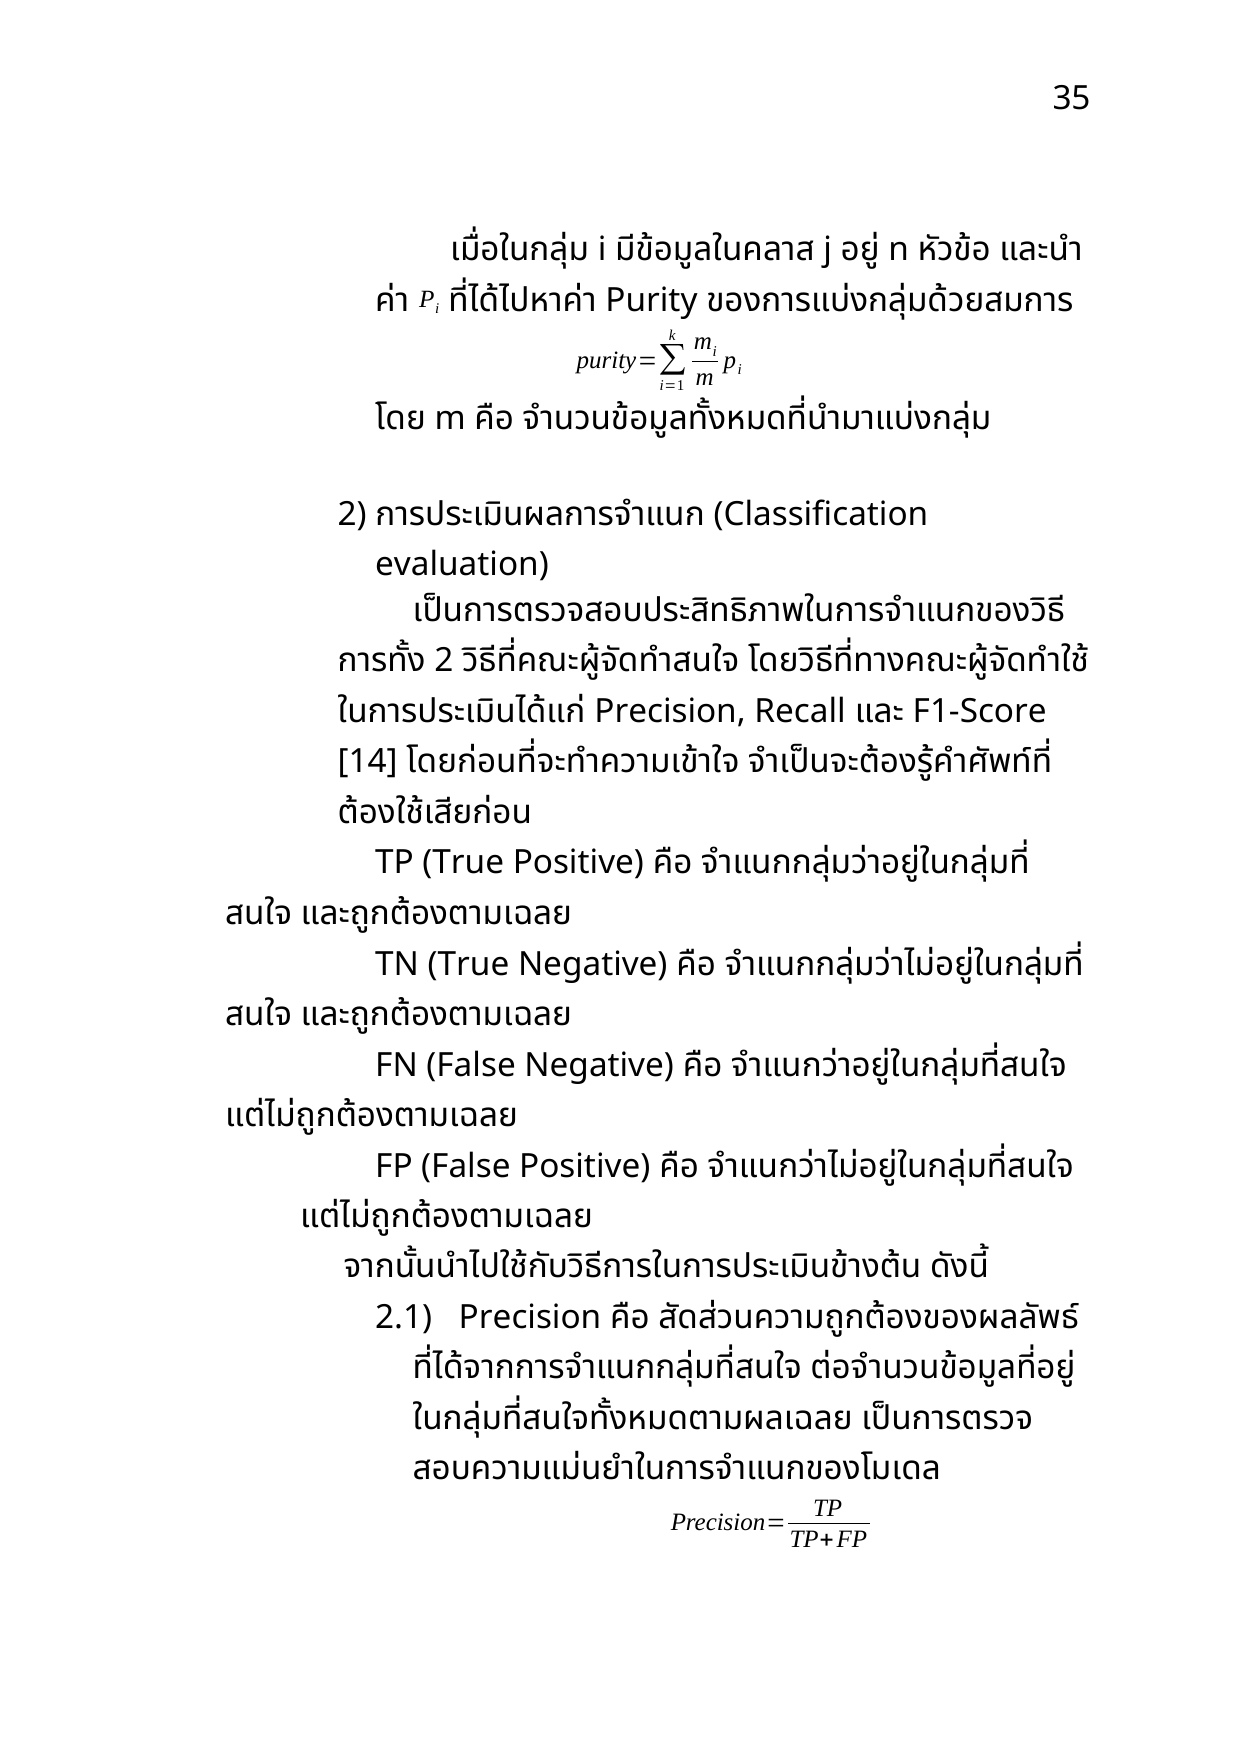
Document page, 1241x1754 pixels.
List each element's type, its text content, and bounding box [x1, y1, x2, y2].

text TP (True Positive) คือ จำแนกกลุ่มว่าอยู่ในกลุ่มที่สนใจ และถูกต้องตามเฉลย [225, 838, 1090, 939]
list Precision คือ สัดส่วนความถูกต้องของผลลัพธ์ที่ได้จากการจำแนกกลุ่มที่สนใจ ต่อจำนวนข้อมูลที่อยู่ในกลุ่มที่สนใจทั้งหมดตามผลเฉลย เป็นการตรวจสอบความแม่นยำในการจำแนกของโมเดล [375, 1293, 1090, 1495]
text เป็นการตรวจสอบประสิทธิภาพในการจำแนกของวิธีการทั้ง 2 วิธีที่คณะผู้จัดทำสนใจ โดยวิธีที่ทางคณะผู้จัดทำใช้ในการประเมินได้แก่ Precision, Recall และ F1-Score [14] โดยก่อนที่จะทำความเข้าใจ จำเป็นจะต้องรู้คำศัพท์ที่ต้องใช้เสียก่อน [337, 586, 1090, 838]
text เมื่อในกลุ่ม i มีข้อมูลในคลาส j อยู่ n หัวข้อ และนำค่า ที่ได้ไปหาค่า Purity ของการแบ่งกลุ่มด้วยสมการ [375, 225, 1090, 326]
text FP (False Positive) คือ จำแนกว่าไม่อยู่ในกลุ่มที่สนใจ แต่ไม่ถูกต้องตามเฉลย [300, 1141, 1090, 1242]
text TN (True Negative) คือ จำแนกกลุ่มว่าไม่อยู่ในกลุ่มที่สนใจ และถูกต้องตามเฉลย [225, 939, 1090, 1040]
text จากนั้นนำไปใช้กับวิธีการในการประเมินข้างต้น ดังนี้ [300, 1242, 1090, 1293]
text FN (False Negative) คือ จำแนกว่าอยู่ในกลุ่มที่สนใจ แต่ไม่ถูกต้องตามเฉลย [225, 1040, 1090, 1141]
text 2) การประเมินผลการจำแนก (Classification evaluation) [337, 489, 1090, 586]
text โดย m คือ จำนวนข้อมูลทั้งหมดที่นำมาแบ่งกลุ่ม [225, 393, 1090, 444]
